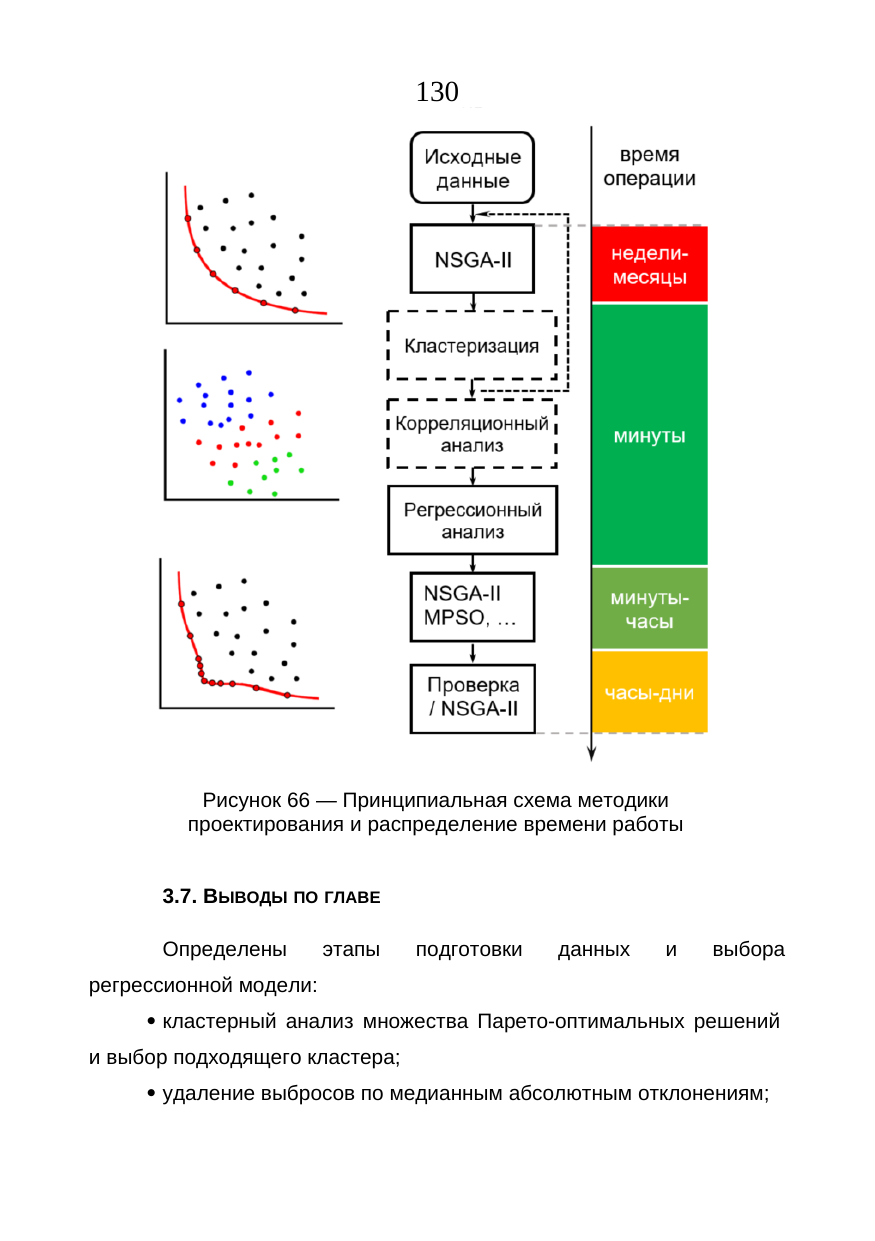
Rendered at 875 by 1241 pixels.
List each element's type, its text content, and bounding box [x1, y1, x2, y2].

list кластерный анализ множества Парето-оптимальных решений и выбор подходящего кластера; [89, 1009, 780, 1069]
subtitle 3.7. Выводы по главе [162, 884, 662, 908]
list удаление выбросов по медианным абсолютным отклонениям; [89, 1081, 780, 1105]
picture [143, 107, 729, 775]
text Рисунок 66 — Принципиальная схема методики проектирования и распределение времени работы [133, 787, 738, 835]
text Определены этапы подготовки данных и выбора регрессионной модели: [89, 937, 785, 997]
